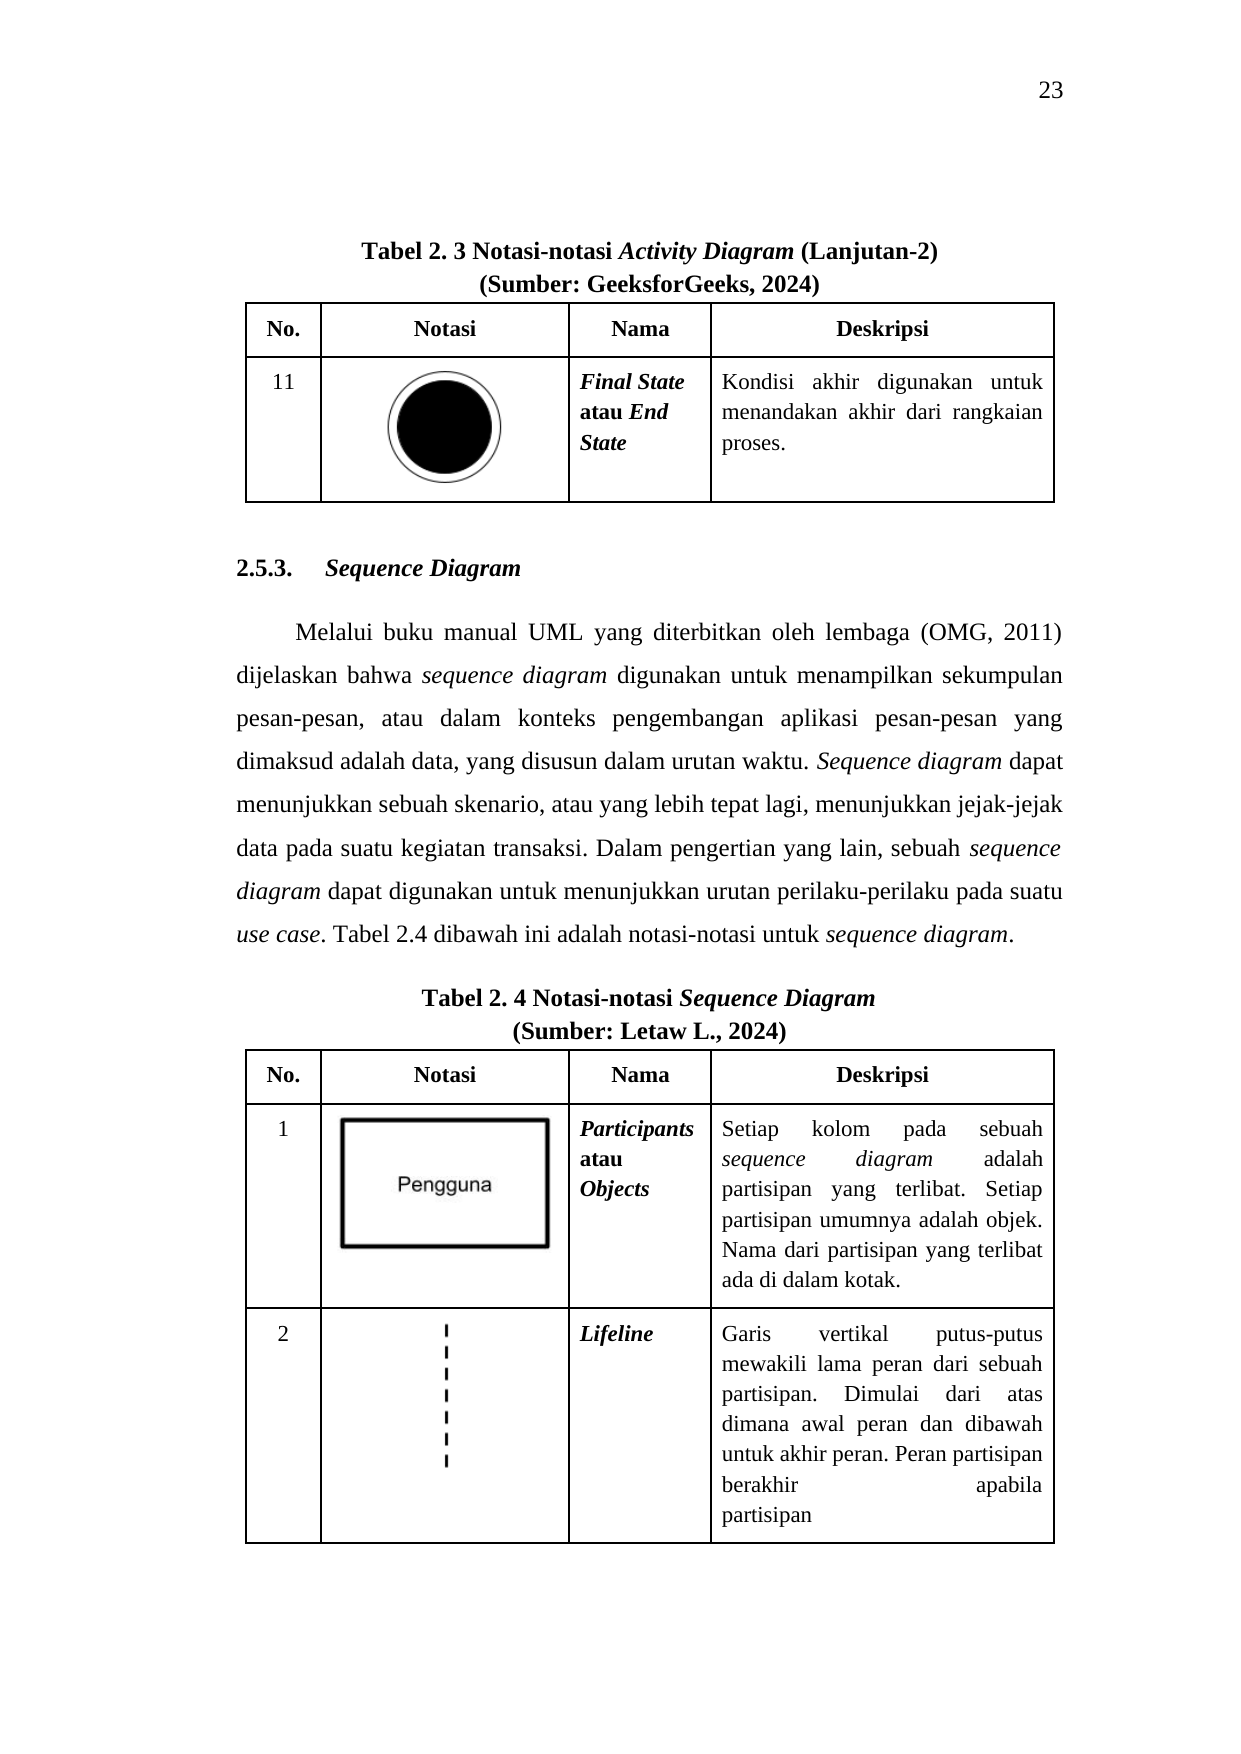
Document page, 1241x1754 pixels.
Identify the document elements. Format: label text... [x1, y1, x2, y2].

table_header Deskripsi [712, 304, 1053, 356]
table_cell 2 [247, 1309, 320, 1542]
text Tabel 2. Notasi-notasi Sequence Diagram [236, 983, 1063, 1012]
table_cell [322, 1105, 568, 1307]
table_cell 1 [247, 1105, 320, 1307]
table_header No. [247, 304, 320, 356]
text Tabel 2. 3 Notasi-notasi Activity Diagram (Lanjutan-2) [236, 236, 1063, 265]
text (Sumber: GeeksforGeeks, 2024) [236, 269, 1063, 298]
table_cell Final State atau End State [570, 358, 710, 501]
picture [335, 1115, 555, 1253]
table_cell Kondisi akhir digunakan untuk menandakan akhir dari rangkaian proses. [712, 358, 1053, 501]
table_cell Lifeline [570, 1309, 710, 1542]
table_cell [322, 1309, 568, 1542]
picture [437, 1319, 454, 1470]
table_header Nama [570, 304, 710, 356]
table_header No. [247, 1051, 320, 1102]
table_cell Setiap kolom pada sebuah sequence diagram adalah partisipan yang terlibat. Setiap partisipan umumnya adalah objek. Nama dari partisipan yang terlibat ada di dalam kotak. [712, 1105, 1053, 1307]
table_cell Participants atau Objects [570, 1105, 710, 1307]
table_cell 11 [247, 358, 320, 501]
table_cell [322, 358, 568, 501]
subtitle Sequence Diagram [236, 553, 1063, 582]
table_header Deskripsi [712, 1051, 1053, 1102]
table_header Notasi [322, 304, 568, 356]
table_cell Garis vertikal putus-putus mewakili lama peran dari sebuah partisipan. Dimulai dari atas dimana awal peran dan dibawah untuk akhir peran. Peran partisipan berakhir apabila partisipan [712, 1309, 1053, 1542]
table_header Notasi [322, 1051, 568, 1102]
picture [385, 368, 504, 487]
table_header Nama [570, 1051, 710, 1102]
text (Sumber: Letaw L., 2024) [236, 1016, 1063, 1045]
text Melalui buku manual UML yang diterbitkan oleh lembaga (OMG, 2011) dijelaskan bahwa sequence diagram digunakan untuk menampilkan sekumpulan pesan-pesan, atau dalam konteks pengembangan aplikasi pesan-pesan yang dimaksud adalah data, yang disusun dalam urutan waktu. Sequence diagram dapat menunjukkan sebuah skenario, atau yang lebih tepat lagi, menunjukkan jejak-jejak data pada suatu kegiatan transaksi. Dalam pengertian yang lain, sebuah sequence diagram dapat digunakan untuk menunjukkan urutan perilaku-perilaku pada suatu use case. Tabel 2.4 dibawah ini adalah notasi-notasi untuk sequence diagram. [236, 617, 1063, 948]
